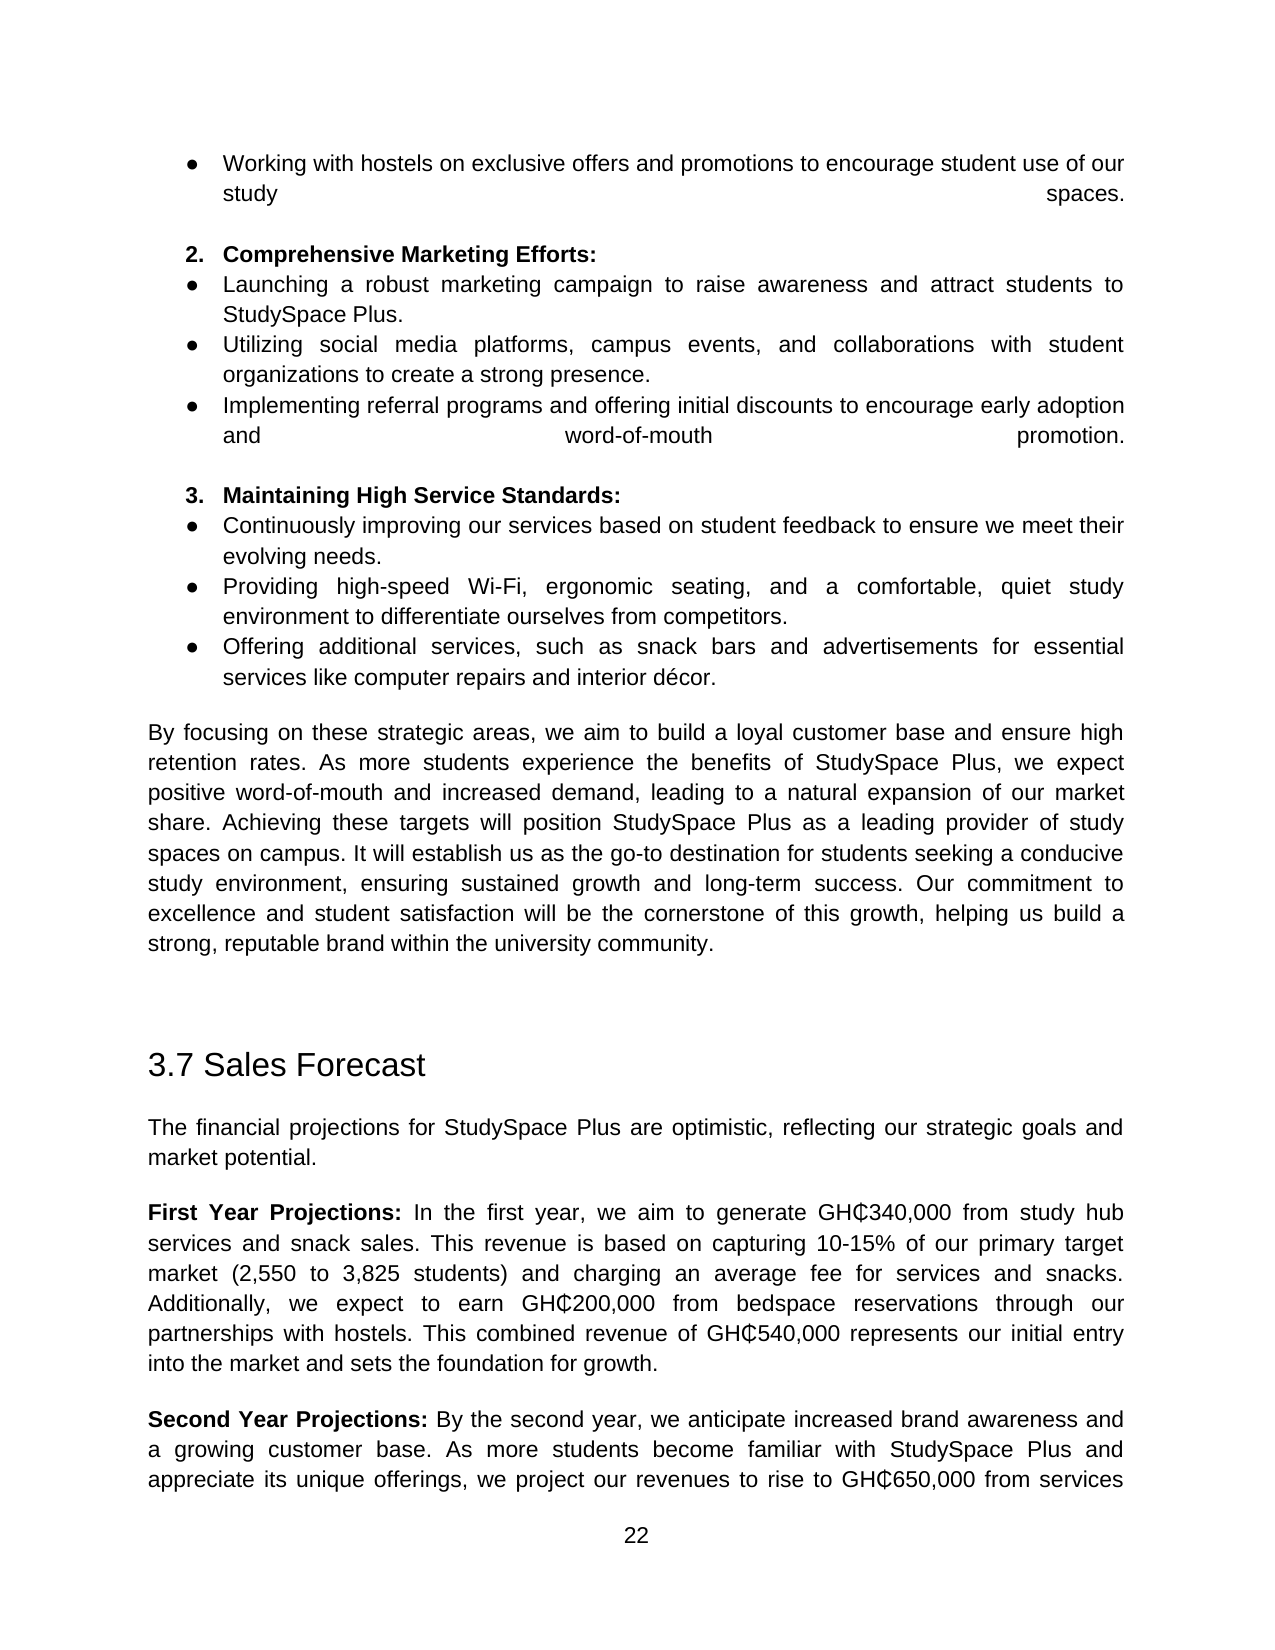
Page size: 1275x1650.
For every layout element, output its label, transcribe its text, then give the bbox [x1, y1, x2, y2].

list Comprehensive Marketing Efforts: [185, 241, 1125, 267]
text The financial projections for StudySpace Plus are optimistic, reflecting our strategic goals and market potential. [148, 1114, 1125, 1171]
list Offering additional services, such as snack bars and advertisements for essential services like computer repairs and interior décor. [185, 633, 1125, 690]
text By focusing on these strategic areas, we aim to build a loyal customer base and ensure high retention rates. As more students experience the benefits of StudySpace Plus, we expect positive word-of-mouth and increased demand, leading to a natural expansion of our market share. Achieving these targets will position StudySpace Plus as a leading provider of study spaces on campus. It will establish us as the go-to destination for students seeking a conducive study environment, ensuring sustained growth and long-term success. Our commitment to excellence and student satisfaction will be the cornerstone of this growth, helping us build a strong, reputable brand within the university community. [148, 719, 1125, 957]
list Maintaining High Service Standards: [185, 482, 1125, 509]
text First Year Projections: In the first year, we aim to generate GH₵340,000 from study hub services and snack sales. This revenue is based on capturing 10-15% of our primary target market (2,550 to 3,825 students) and charging an average fee for services and snacks. Additionally, we expect to earn GH₵200,000 from bedspace reservations through our partnerships with hostels. This combined revenue of GH₵540,000 represents our initial entry into the market and sets the foundation for growth. [148, 1199, 1125, 1377]
list Providing high-speed Wi-Fi, ergonomic seating, and a comfortable, quiet study environment to differentiate ourselves from competitors. [185, 573, 1125, 629]
list Continuously improving our services based on student feedback to ensure we meet their evolving needs. [185, 512, 1125, 569]
list Working with hostels on exclusive offers and promotions to encourage student use of our study spaces. [185, 150, 1125, 237]
subtitle 3.7 Sales Forecast [148, 1045, 1125, 1083]
list Utilizing social media platforms, campus events, and collaborations with student organizations to create a strong presence. [185, 331, 1125, 388]
list Launching a robust marketing campaign to raise awareness and attract students to StudySpace Plus. [185, 271, 1125, 327]
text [148, 1406, 1125, 1492]
list Implementing referral programs and offering initial discounts to encourage early adoption and word-of-mouth promotion. [185, 392, 1125, 478]
